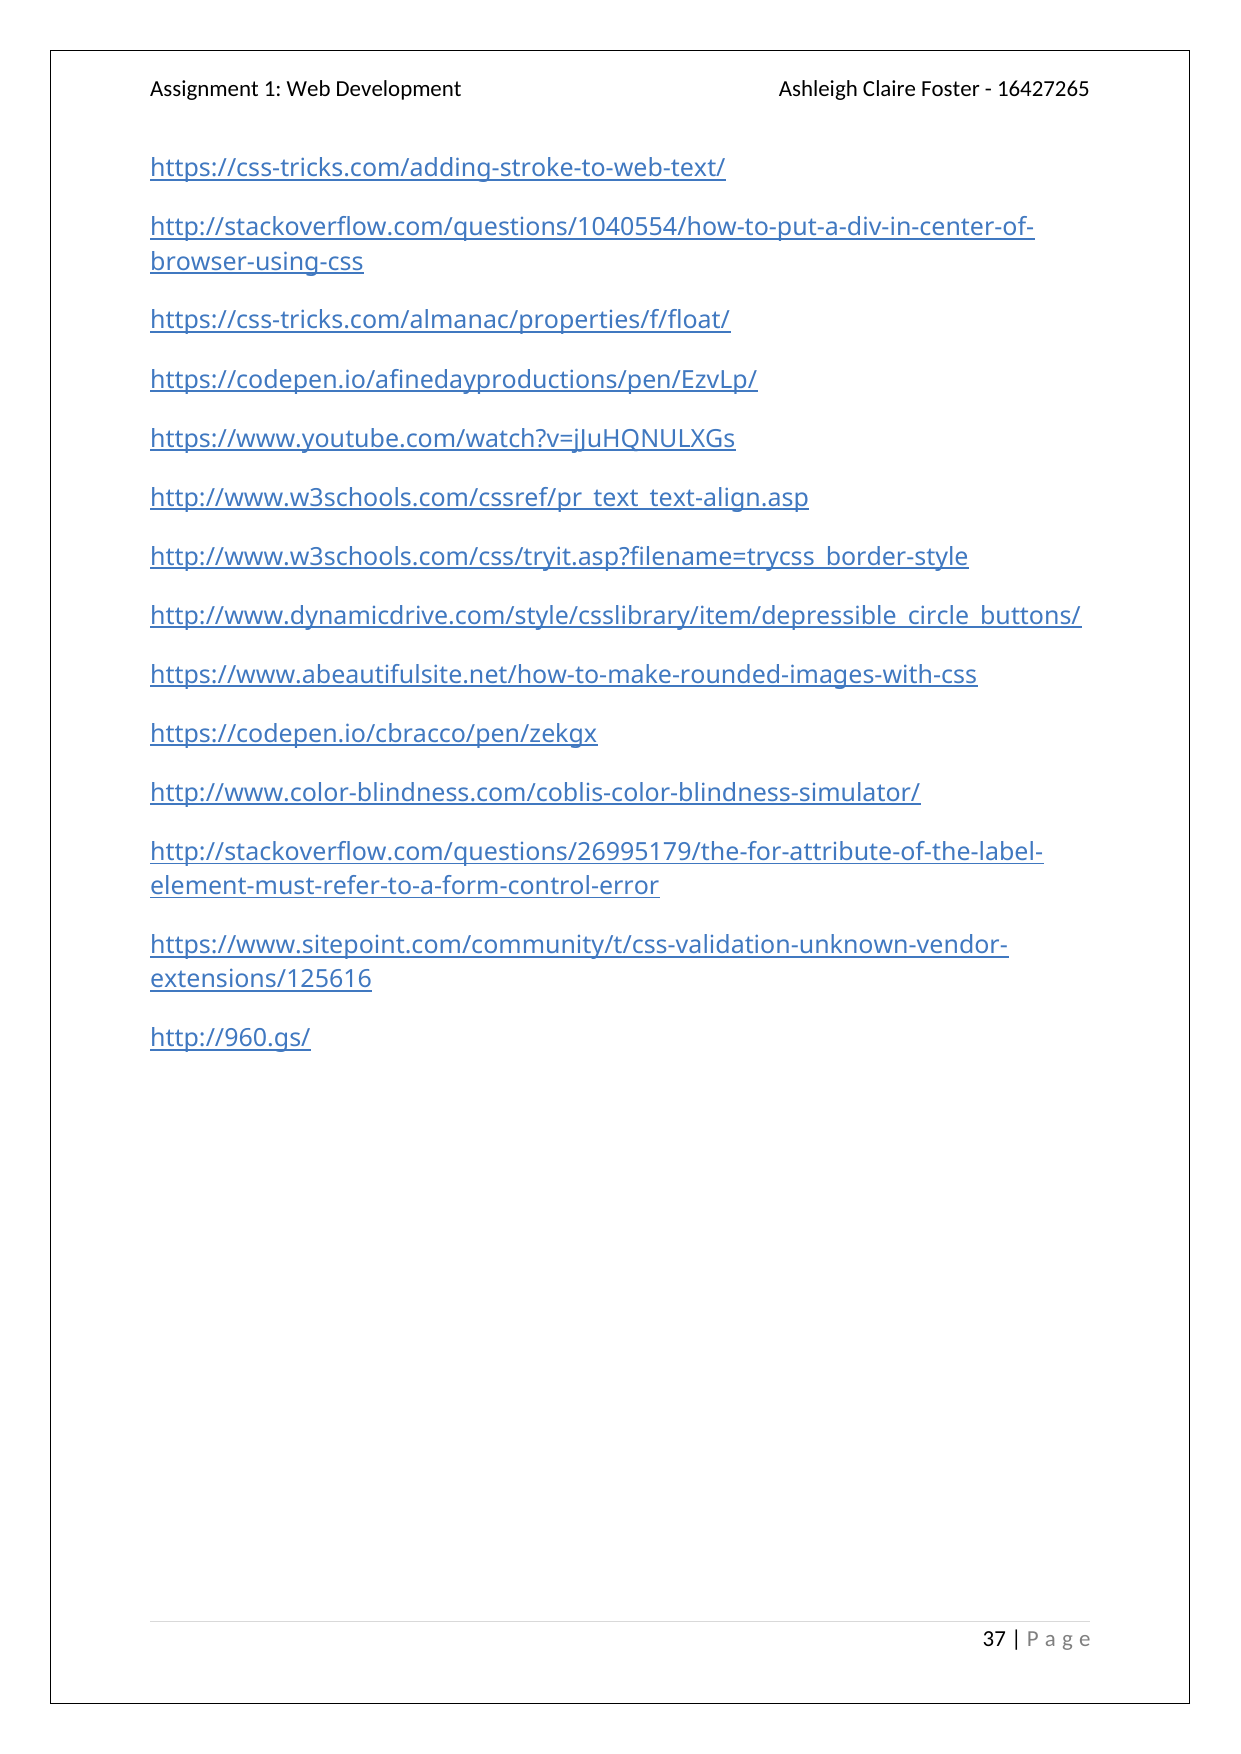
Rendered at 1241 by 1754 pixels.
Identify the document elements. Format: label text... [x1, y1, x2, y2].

text https://codepen.io/afinedayproductions/pen/EzvLp/ [150, 361, 1090, 395]
text https://css-tricks.com/almanac/properties/f/float/ [150, 302, 1090, 336]
text https://www.sitepoint.com/community/t/css-validation-unknown-vendor-extensions/125616 [150, 927, 1090, 995]
text http://www.w3schools.com/css/tryit.asp?filename=trycss_border-style [150, 538, 1090, 572]
text https://www.youtube.com/watch?v=jJuHQNULXGs [150, 420, 1090, 454]
text http://www.dynamicdrive.com/style/csslibrary/item/depressible_circle_buttons/ [150, 597, 1090, 632]
text http://stackoverflow.com/questions/1040554/how-to-put-a-div-in-center-of-browser-using-css [150, 209, 1090, 277]
text https://codepen.io/cbracco/pen/zekgx [150, 716, 1090, 750]
text https://css-tricks.com/adding-stroke-to-web-text/ [150, 150, 1090, 184]
text http://960.gs/ [150, 1020, 1090, 1054]
text http://www.color-blindness.com/coblis-color-blindness-simulator/ [150, 775, 1090, 809]
text https://www.abeautifulsite.net/how-to-make-rounded-images-with-css [150, 657, 1090, 691]
text http://stackoverflow.com/questions/26995179/the-for-attribute-of-the-label-element-must-refer-to-a-form-control-error [150, 834, 1090, 902]
text http://www.w3schools.com/cssref/pr_text_text-align.asp [150, 479, 1090, 513]
